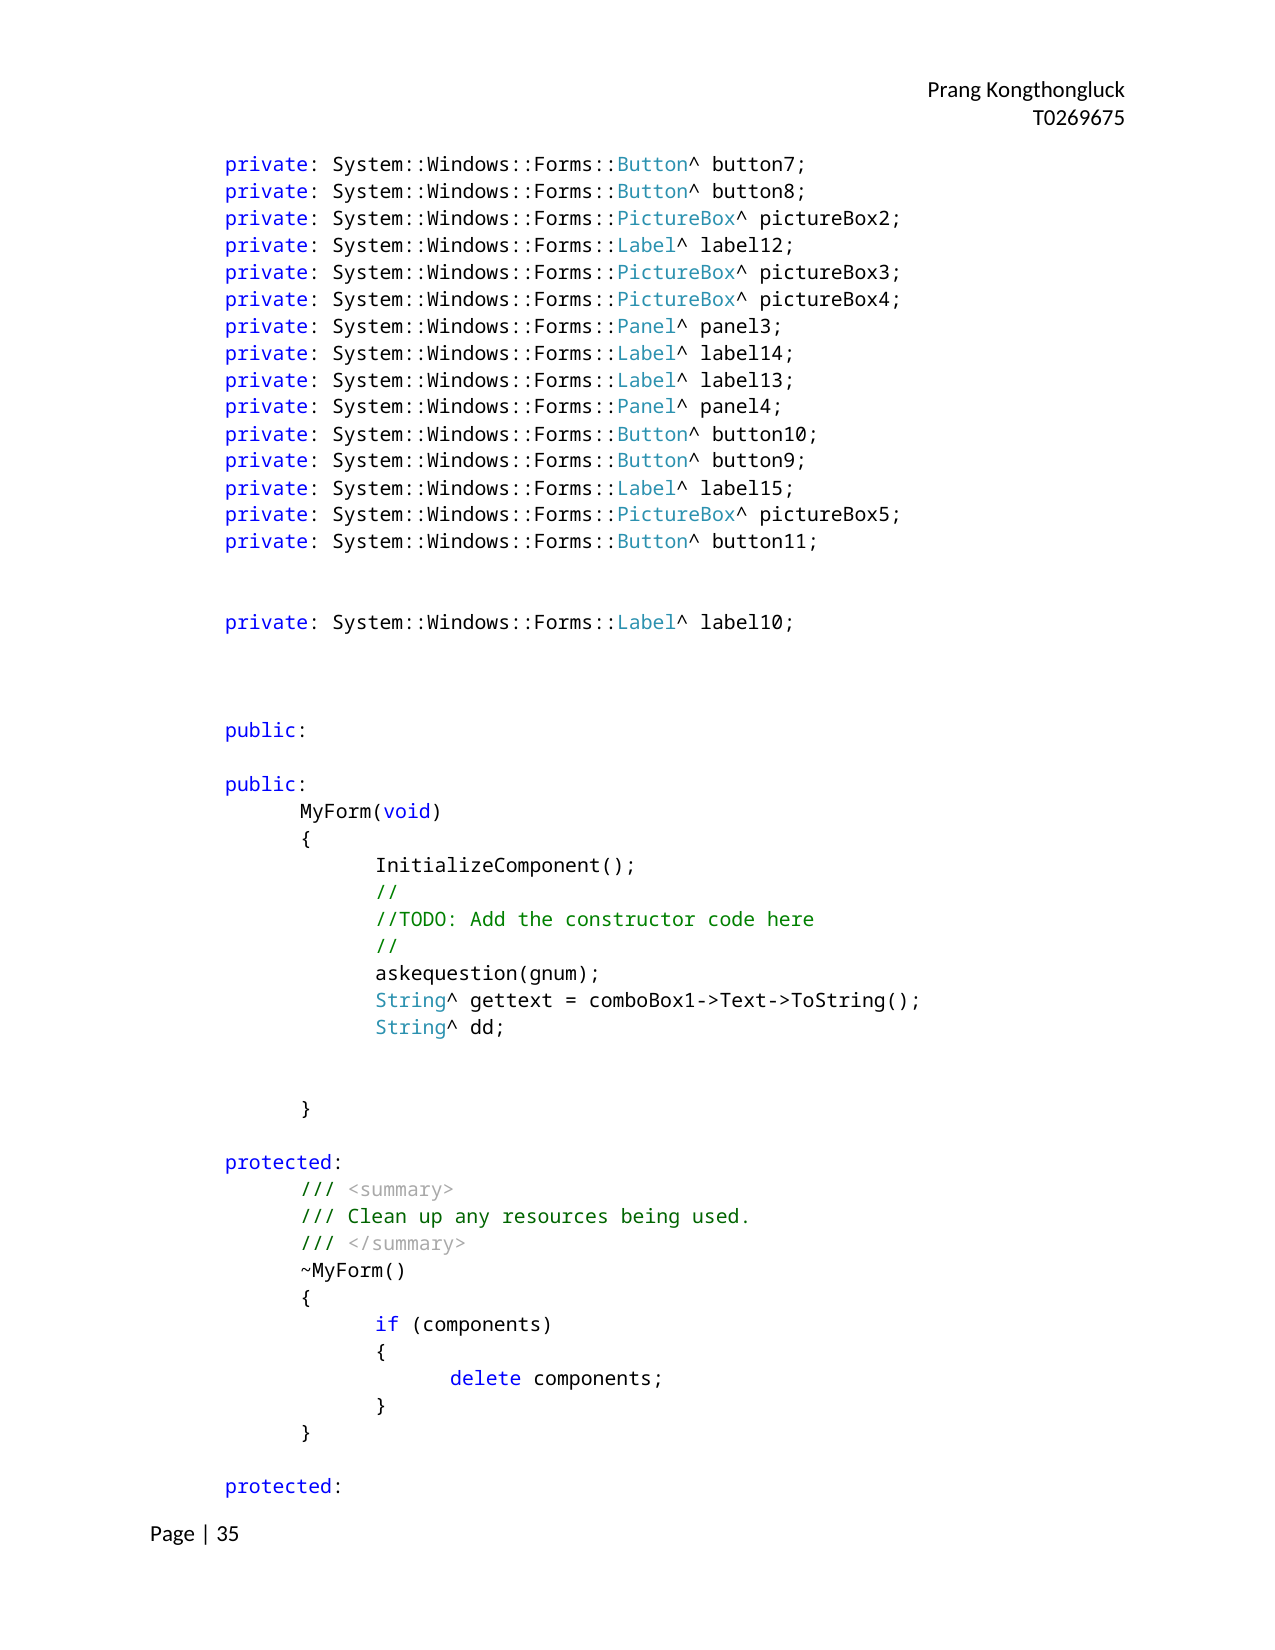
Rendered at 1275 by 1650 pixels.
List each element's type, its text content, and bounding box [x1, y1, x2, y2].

text { [150, 1283, 1125, 1310]
text protected: [150, 1472, 1125, 1499]
text String^ dd; [150, 1013, 1125, 1040]
text { [150, 824, 1125, 851]
text /// </summary> [150, 1229, 1125, 1256]
text delete components; [150, 1364, 1125, 1391]
text // [150, 932, 1125, 959]
text InitializeComponent(); [150, 851, 1125, 878]
text { [150, 1337, 1125, 1364]
text //TODO: Add the constructor code here [150, 905, 1125, 932]
text private: System::Windows::Forms::Label^ label15; [150, 474, 1125, 501]
text private: System::Windows::Forms::Button^ button10; [150, 420, 1125, 447]
text /// <summary> [150, 1175, 1125, 1202]
text /// Clean up any resources being used. [150, 1202, 1125, 1229]
text public: [150, 717, 1125, 743]
text ~MyForm() [150, 1256, 1125, 1283]
text private: System::Windows::Forms::Label^ label14; [150, 339, 1125, 366]
text private: System::Windows::Forms::Button^ button11; [150, 528, 1125, 555]
text private: System::Windows::Forms::PictureBox^ pictureBox3; [150, 258, 1125, 285]
text private: System::Windows::Forms::Label^ label10; [150, 609, 1125, 636]
text } [150, 1391, 1125, 1418]
text String^ gettext = comboBox1->Text->ToString(); [150, 986, 1125, 1013]
text askequestion(gnum); [150, 959, 1125, 986]
text private: System::Windows::Forms::PictureBox^ pictureBox4; [150, 285, 1125, 312]
text private: System::Windows::Forms::Label^ label13; [150, 366, 1125, 393]
text private: System::Windows::Forms::Panel^ panel3; [150, 312, 1125, 339]
text } [150, 1418, 1125, 1445]
text private: System::Windows::Forms::Button^ button7; [150, 150, 1125, 177]
text // [150, 878, 1125, 905]
text private: System::Windows::Forms::PictureBox^ pictureBox5; [150, 501, 1125, 528]
text private: System::Windows::Forms::Button^ button8; [150, 177, 1125, 204]
text private: System::Windows::Forms::Panel^ panel4; [150, 393, 1125, 420]
text private: System::Windows::Forms::Label^ label12; [150, 231, 1125, 258]
text } [150, 1094, 1125, 1121]
text MyForm(void) [150, 797, 1125, 824]
text if (components) [150, 1310, 1125, 1337]
text private: System::Windows::Forms::Button^ button9; [150, 447, 1125, 474]
text public: [150, 771, 1125, 797]
text private: System::Windows::Forms::PictureBox^ pictureBox2; [150, 204, 1125, 231]
text protected: [150, 1148, 1125, 1175]
